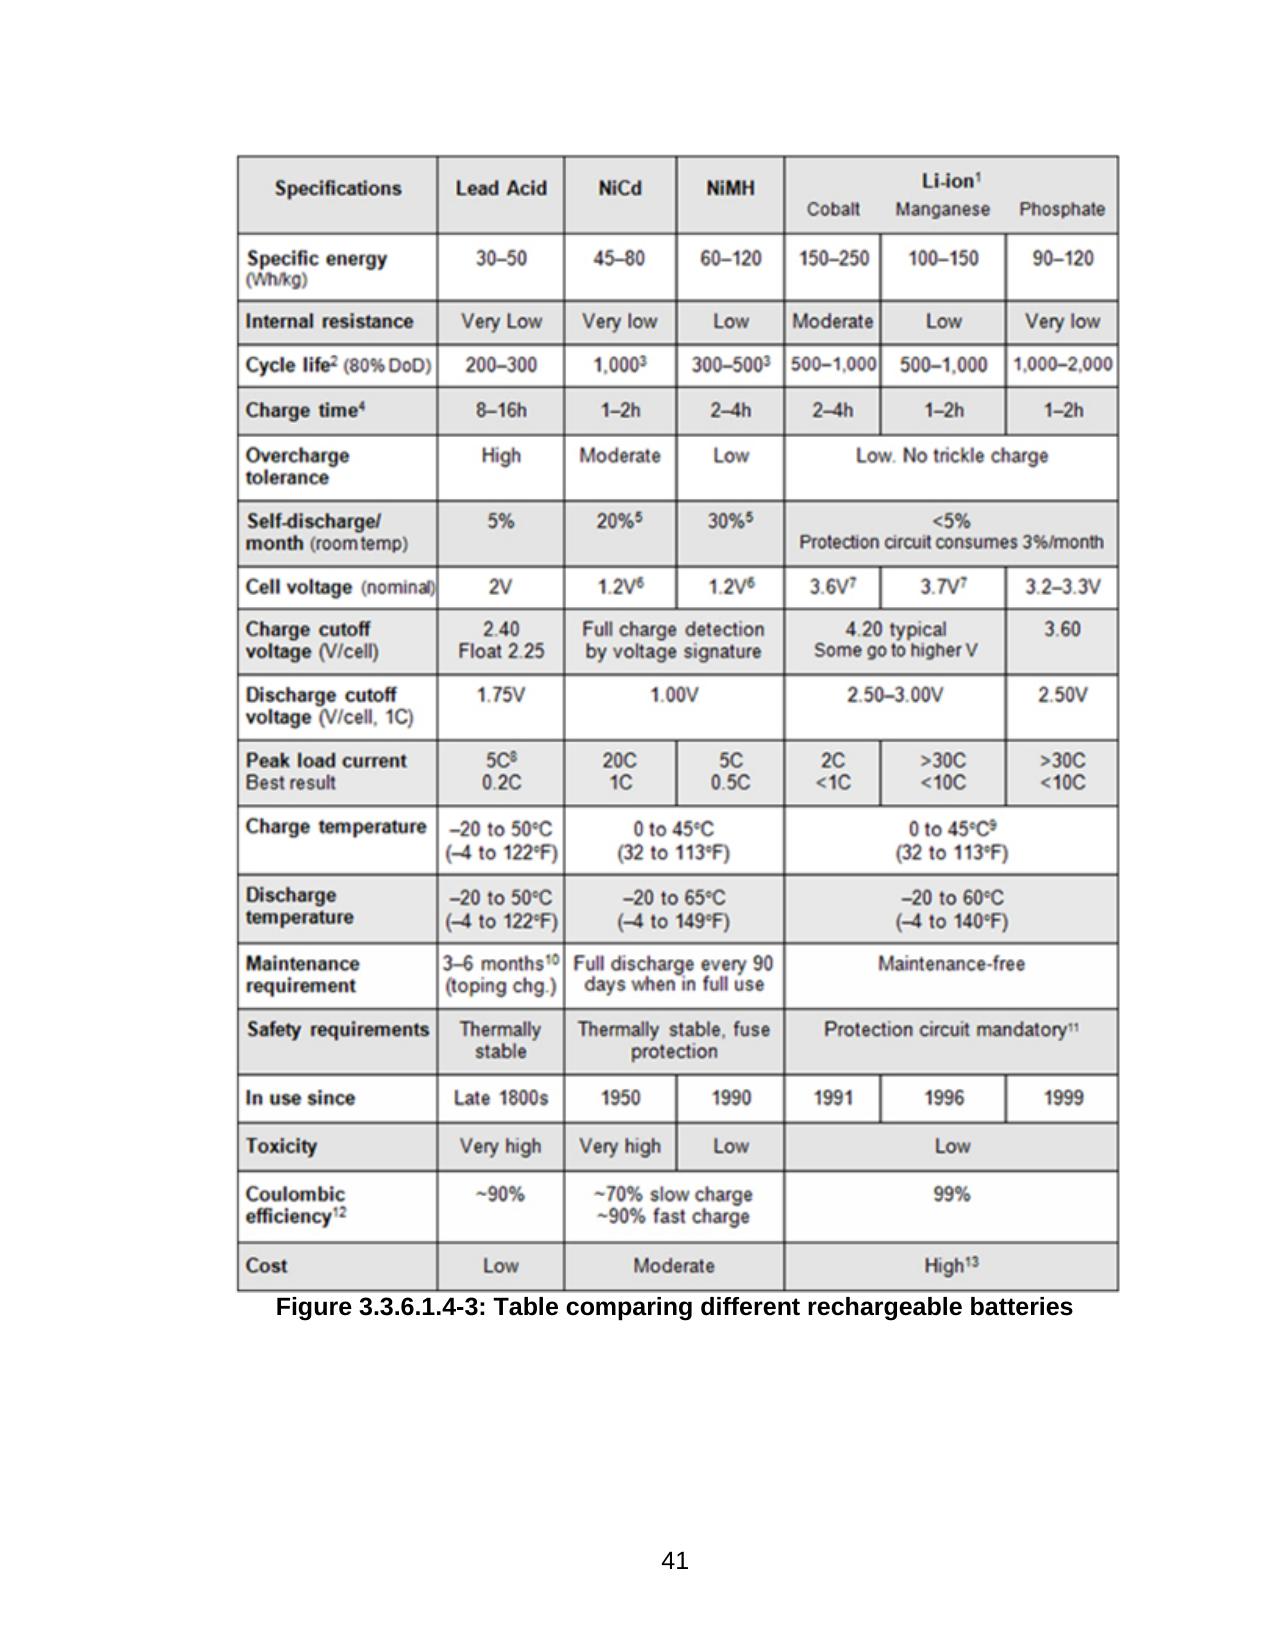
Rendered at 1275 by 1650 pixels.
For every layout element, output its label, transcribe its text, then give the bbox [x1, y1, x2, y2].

text Figure 3.3.6.1.4-3: Table comparing different rechargeable batteries [225, 1293, 1125, 1321]
picture [225, 150, 1125, 1293]
